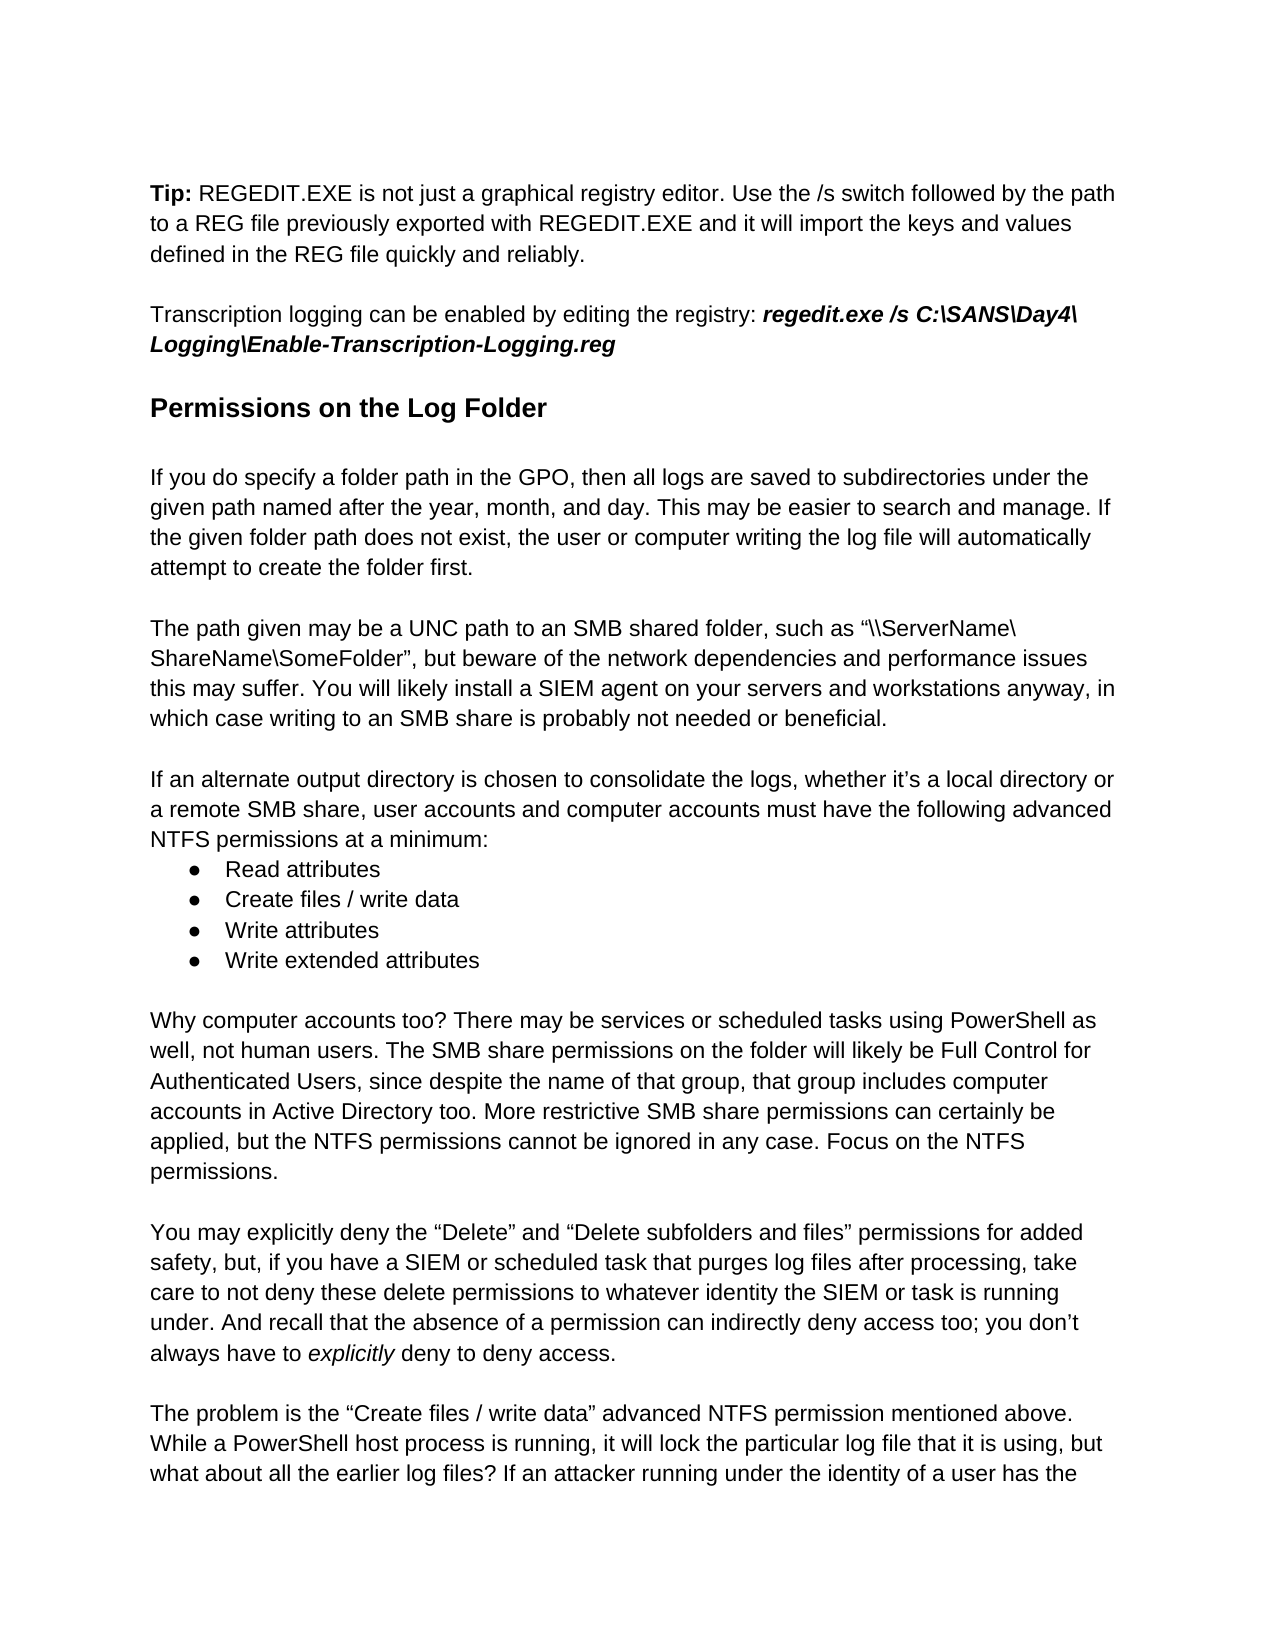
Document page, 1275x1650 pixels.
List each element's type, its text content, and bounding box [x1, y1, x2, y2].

text Why computer accounts too? There may be services or scheduled tasks using PowerShell as well, not human users. The SMB share permissions on the folder will likely be Full Control for Authenticated Users, since despite the name of that group, that group includes computer accounts in Active Directory too. More restrictive SMB share permissions can certainly be applied, but the NTFS permissions cannot be ignored in any case. Focus on the NTFS permissions. [150, 1007, 1125, 1185]
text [150, 1400, 1125, 1487]
list Read attributes [187, 856, 1125, 883]
text If you do specify a folder path in the GPO, then all logs are saved to subdirectories under the given path named after the year, month, and day. This may be easier to search and manage. If the given folder path does not exist, the user or computer writing the log file will automatically attempt to create the folder first. [150, 463, 1125, 581]
text You may explicitly deny the “Delete” and “Delete subfolders and files” permissions for added safety, but, if you have a SIEM or scheduled task that purges log files after processing, take care to not deny these delete permissions to whatever identity the SIEM or task is running under. And recall that the absence of a permission can indirectly deny access too; you don’t always have to explicitly deny to deny access. [150, 1219, 1125, 1366]
text Transcription logging can be enabled by editing the registry: regedit.exe /s C:\SANS\Day4\Logging\Enable-Transcription-Logging.reg [150, 301, 1125, 358]
list Write attributes [187, 917, 1125, 943]
text If an alternate output directory is chosen to consolidate the logs, whether it’s a local directory or a remote SMB share, user accounts and computer accounts must have the following advanced NTFS permissions at a minimum: [150, 766, 1125, 852]
list Write extended attributes [187, 947, 1125, 973]
text Permissions on the Log Folder [150, 392, 1125, 423]
list Create files / write data [187, 886, 1125, 913]
text The path given may be a UNC path to an SMB shared folder, such as “\\ServerName\ShareName\SomeFolder”, but beware of the network dependencies and performance issues this may suffer. You will likely install a SIEM agent on your servers and workstations anyway, in which case writing to an SMB share is probably not needed or beneficial. [150, 614, 1125, 732]
text Tip: REGEDIT.EXE is not just a graphical registry editor. Use the /s switch followed by the path to a REG file previously exported with REGEDIT.EXE and it will import the keys and values defined in the REG file quickly and reliably. [150, 180, 1125, 267]
